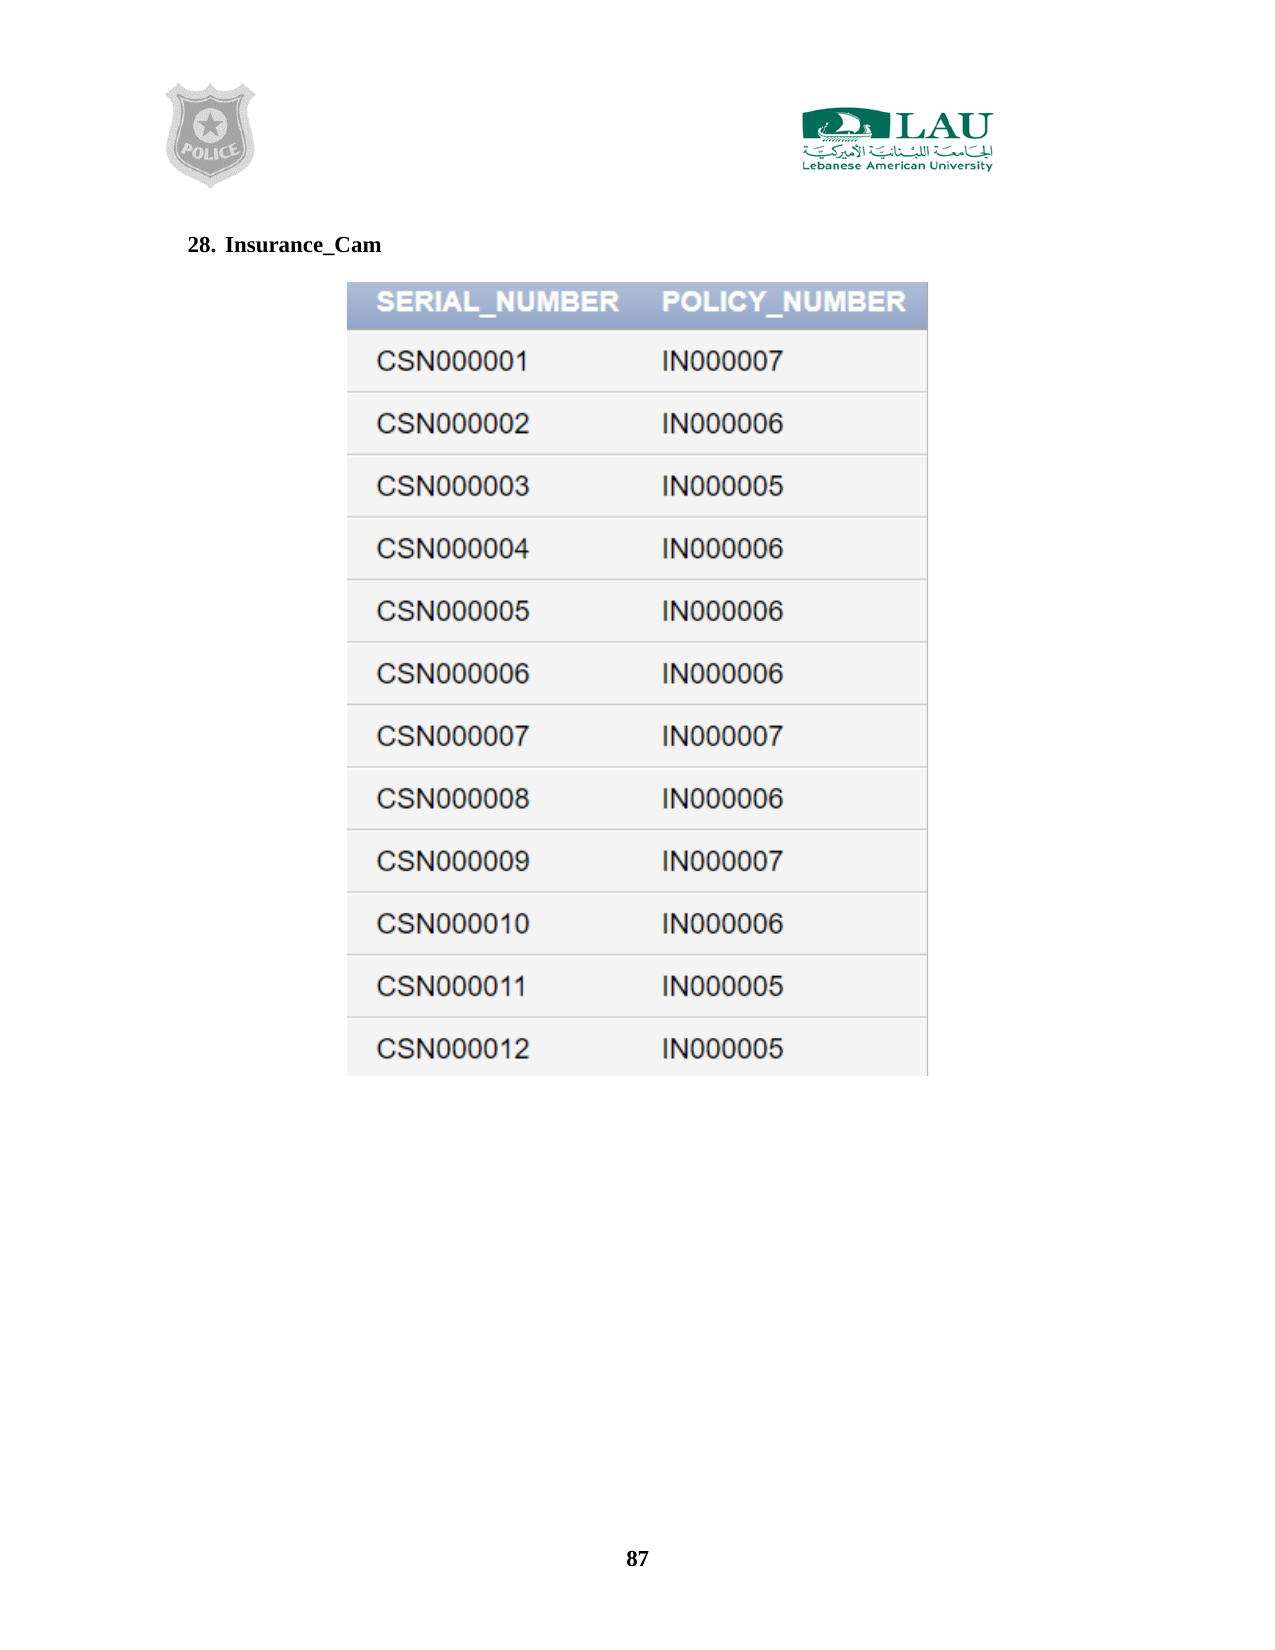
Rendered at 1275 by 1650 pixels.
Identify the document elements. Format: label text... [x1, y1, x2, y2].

picture [150, 75, 272, 192]
subtitle Insurance_Cam [187, 231, 1125, 257]
picture [778, 87, 1026, 192]
picture [346, 282, 929, 1076]
